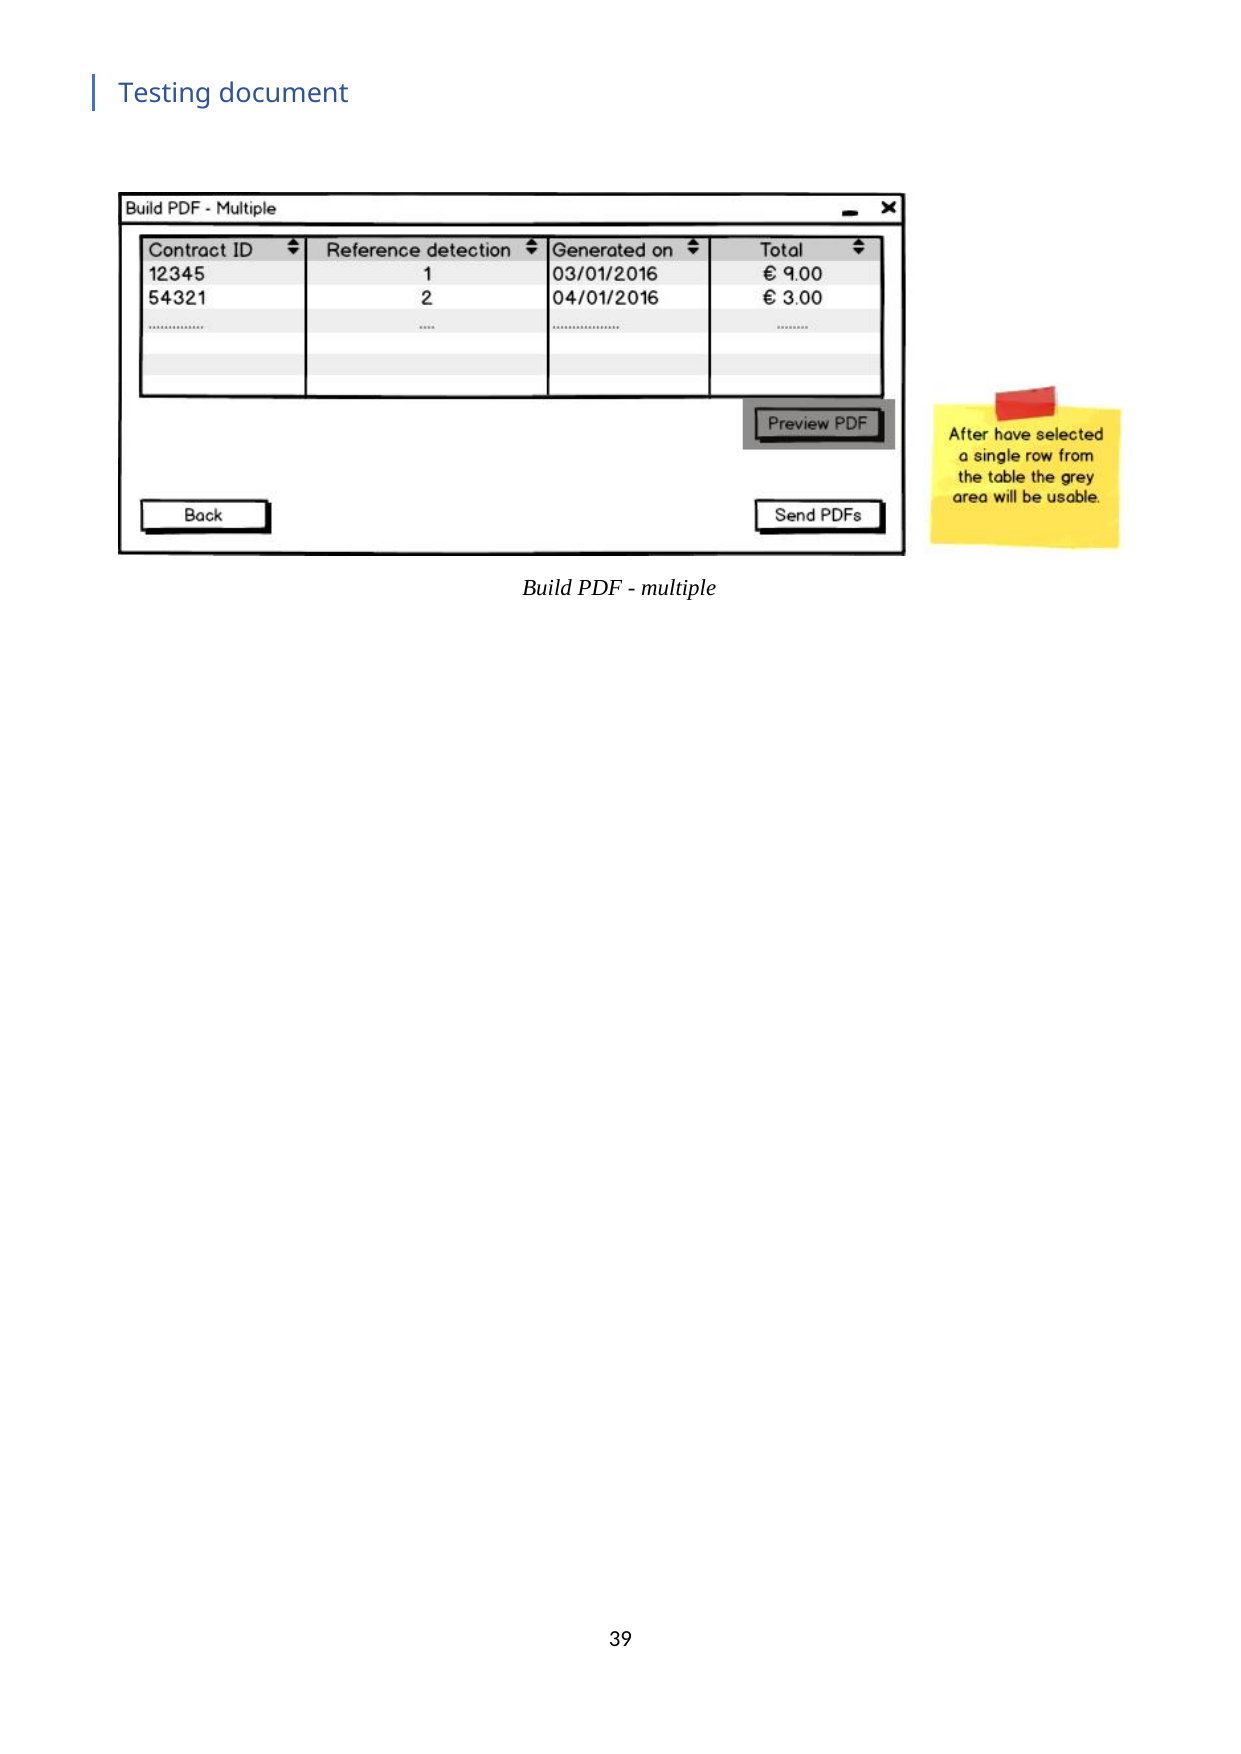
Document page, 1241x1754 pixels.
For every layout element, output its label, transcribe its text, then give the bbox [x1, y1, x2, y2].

picture [118, 192, 1123, 556]
text Build PDF - multiple [118, 574, 1122, 600]
